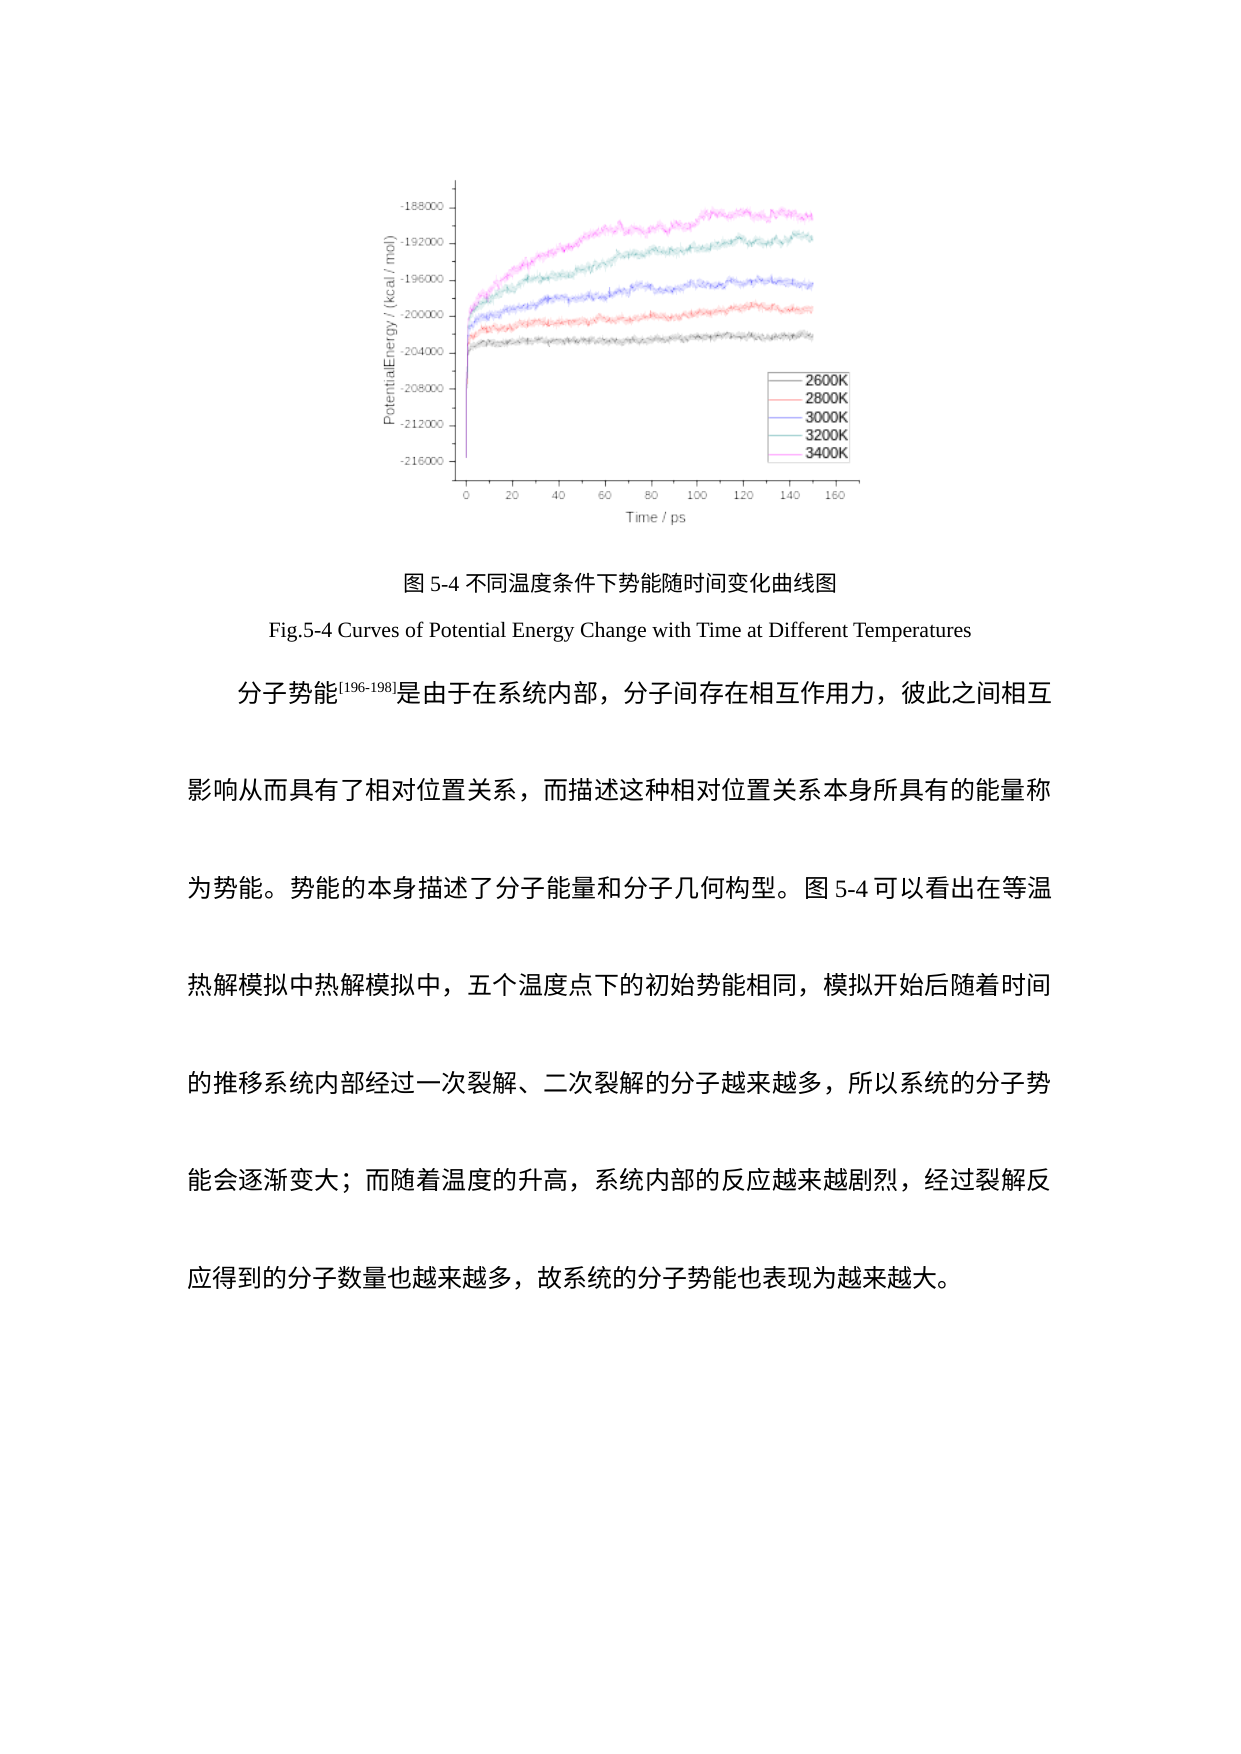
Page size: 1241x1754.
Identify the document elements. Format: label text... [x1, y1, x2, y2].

text 分子势能[196-198]是由于在系统内部，分子间存在相互作用力，彼此之间相互影响从而具有了相对位置关系，而描述这种相对位置关系本身所具有的能量称为势能。势能的本身描述了分子能量和分子几何构型。图5-4可以看出在等温热解模拟中热解模拟中，五个温度点下的初始势能相同，模拟开始后随着时间的推移系统内部经过一次裂解、二次裂解的分子越来越多，所以系统的分子势能会逐渐变大；而随着温度的升高，系统内部的反应越来越剧烈，经过裂解反应得到的分子数量也越来越多，故系统的分子势能也表现为越来越大。 [187, 659, 1053, 1309]
text Fig.5-4 Curves of Potential Energy Change with Time at Different Temperatures [187, 614, 1053, 646]
text 图5-4 不同温度条件下势能随时间变化曲线图 [187, 565, 1053, 598]
